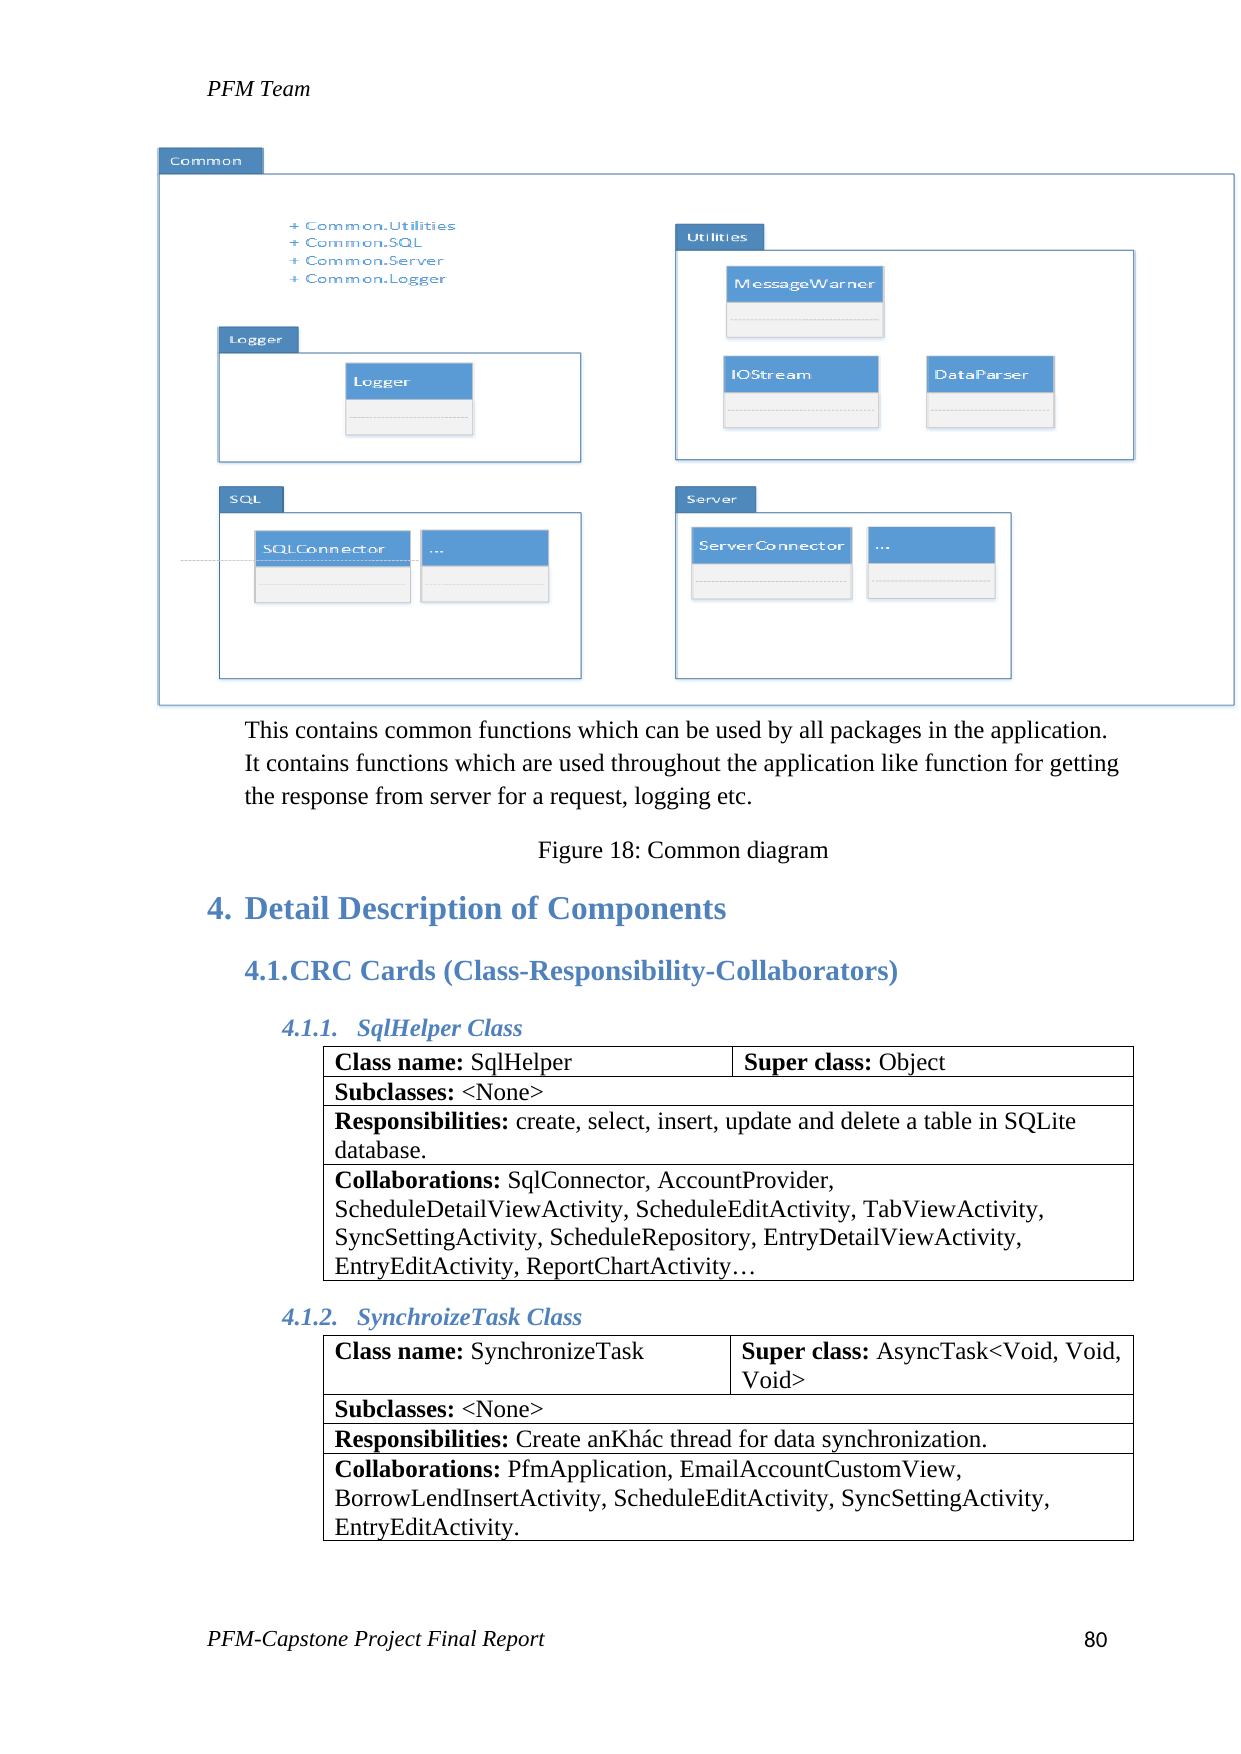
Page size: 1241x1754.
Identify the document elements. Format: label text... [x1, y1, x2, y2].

table_header Class name: SynchronizeTask [324, 1336, 730, 1393]
picture [154, 146, 1241, 711]
subtitle SqlHelper Class [282, 1013, 1122, 1042]
table_cell Responsibilities: Create anKhác thread for data synchronization. [324, 1424, 1133, 1453]
subtitle CRC Cards (Class-Responsibility-Collaborators) [244, 953, 1122, 987]
table_cell Collaborations: PfmApplication, EmailAccountCustomView, BorrowLendInsertActivity, ScheduleEditActivity, SyncSettingActivity, EntryEditActivity. [324, 1454, 1133, 1540]
subtitle Detail Description of Components [207, 888, 1122, 927]
table_cell Subclasses: <None> [324, 1077, 1133, 1105]
table_cell Responsibilities: create, select, insert, update and delete a table in SQLite database. [324, 1106, 1133, 1164]
table_header Super class: AsyncTask<Void, Void, Void> [731, 1336, 1133, 1393]
list This contains common functions which can be used by all packages in the application. It contains functions which are used throughout the application like function for getting the response from server for a request, logging etc. [244, 711, 1122, 809]
table_cell Collaborations: SqlConnector, AccountProvider, ScheduleDetailViewActivity, ScheduleEditActivity, TabViewActivity, SyncSettingActivity, ScheduleRepository, EntryDetailViewActivity, EntryEditActivity, ReportChartActivity… [324, 1165, 1133, 1280]
table_header Class name: SqlHelper [324, 1047, 732, 1076]
table_header Super class: Object [733, 1047, 1133, 1076]
subtitle Figure 18: Common diagram [244, 835, 1122, 863]
table_cell Subclasses: <None> [324, 1395, 1133, 1423]
subtitle SynchroizeTask Class [282, 1302, 1122, 1331]
